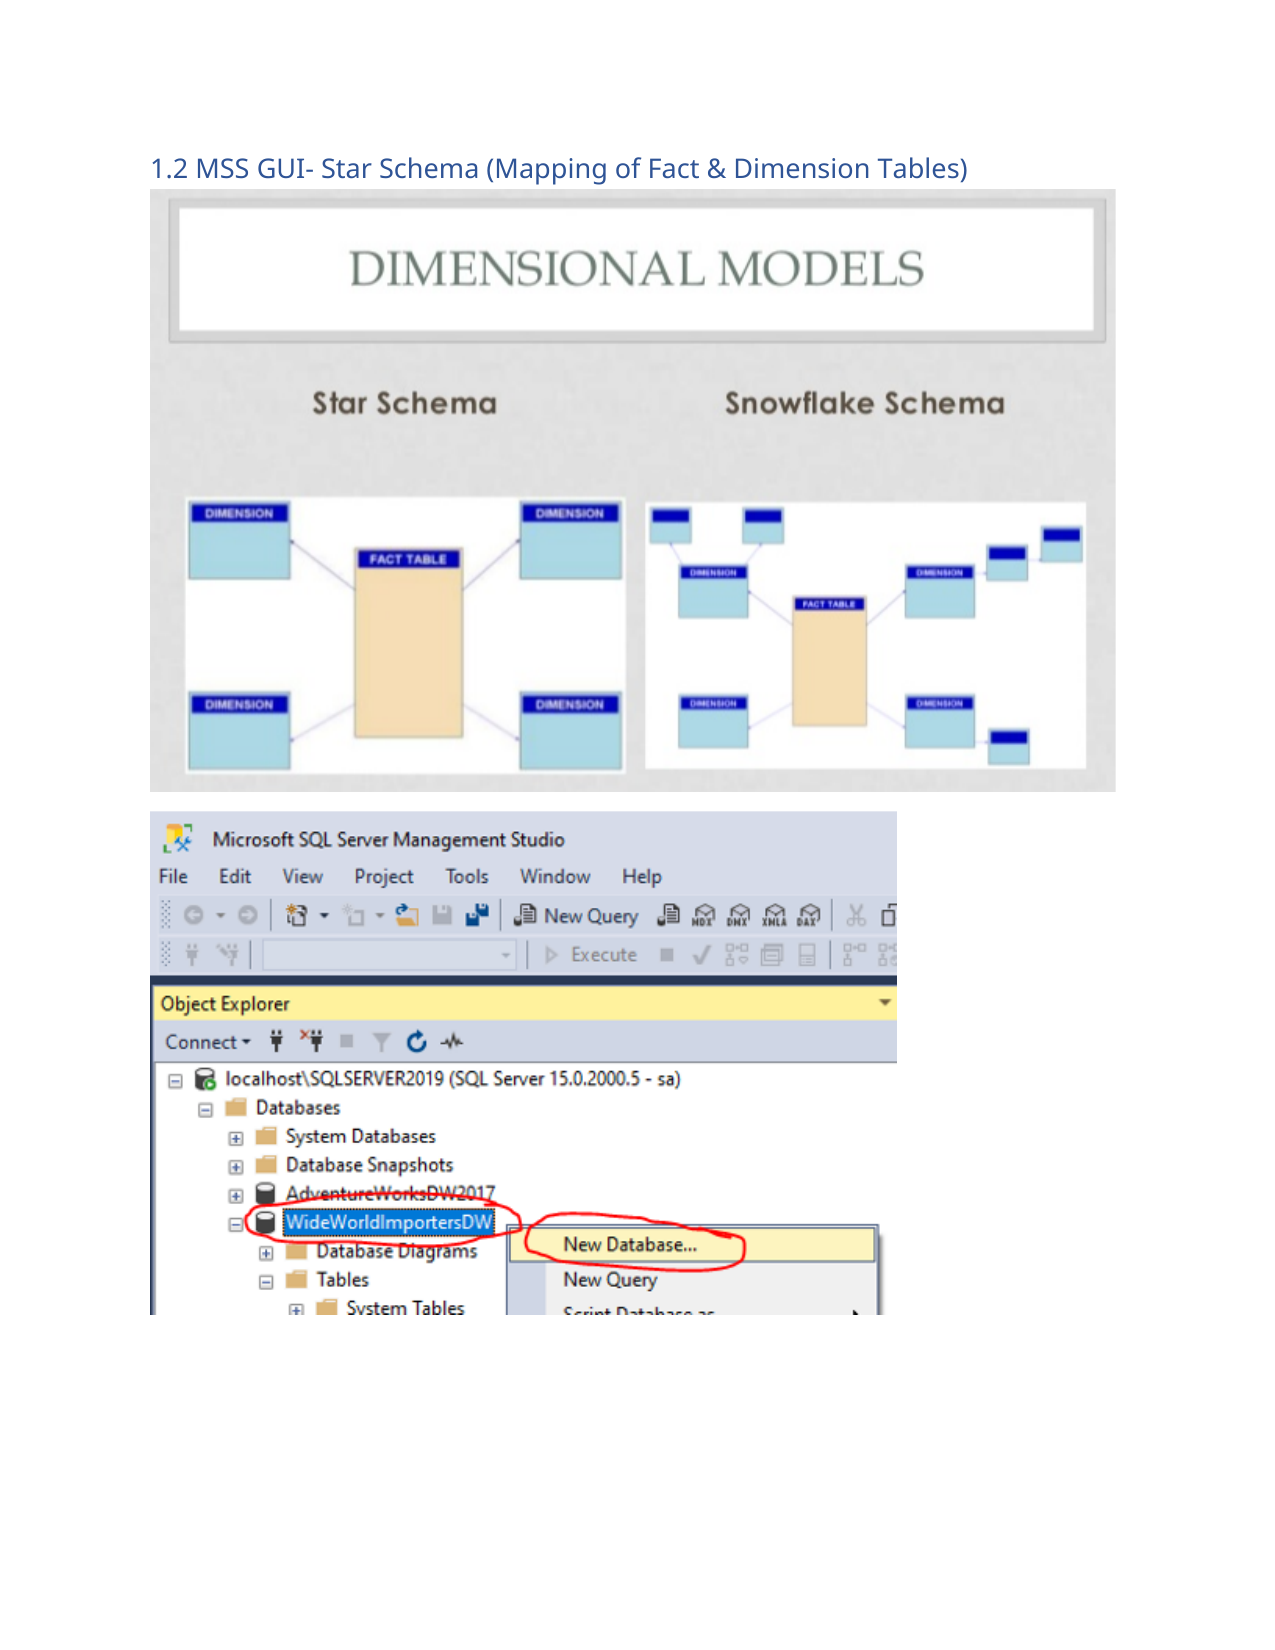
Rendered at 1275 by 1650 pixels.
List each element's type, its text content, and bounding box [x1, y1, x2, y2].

picture [150, 189, 1116, 792]
subtitle 1.2 MSS GUI- Star Schema (Mapping of Fact & Dimension Tables) [150, 150, 1125, 187]
picture [150, 810, 897, 1315]
